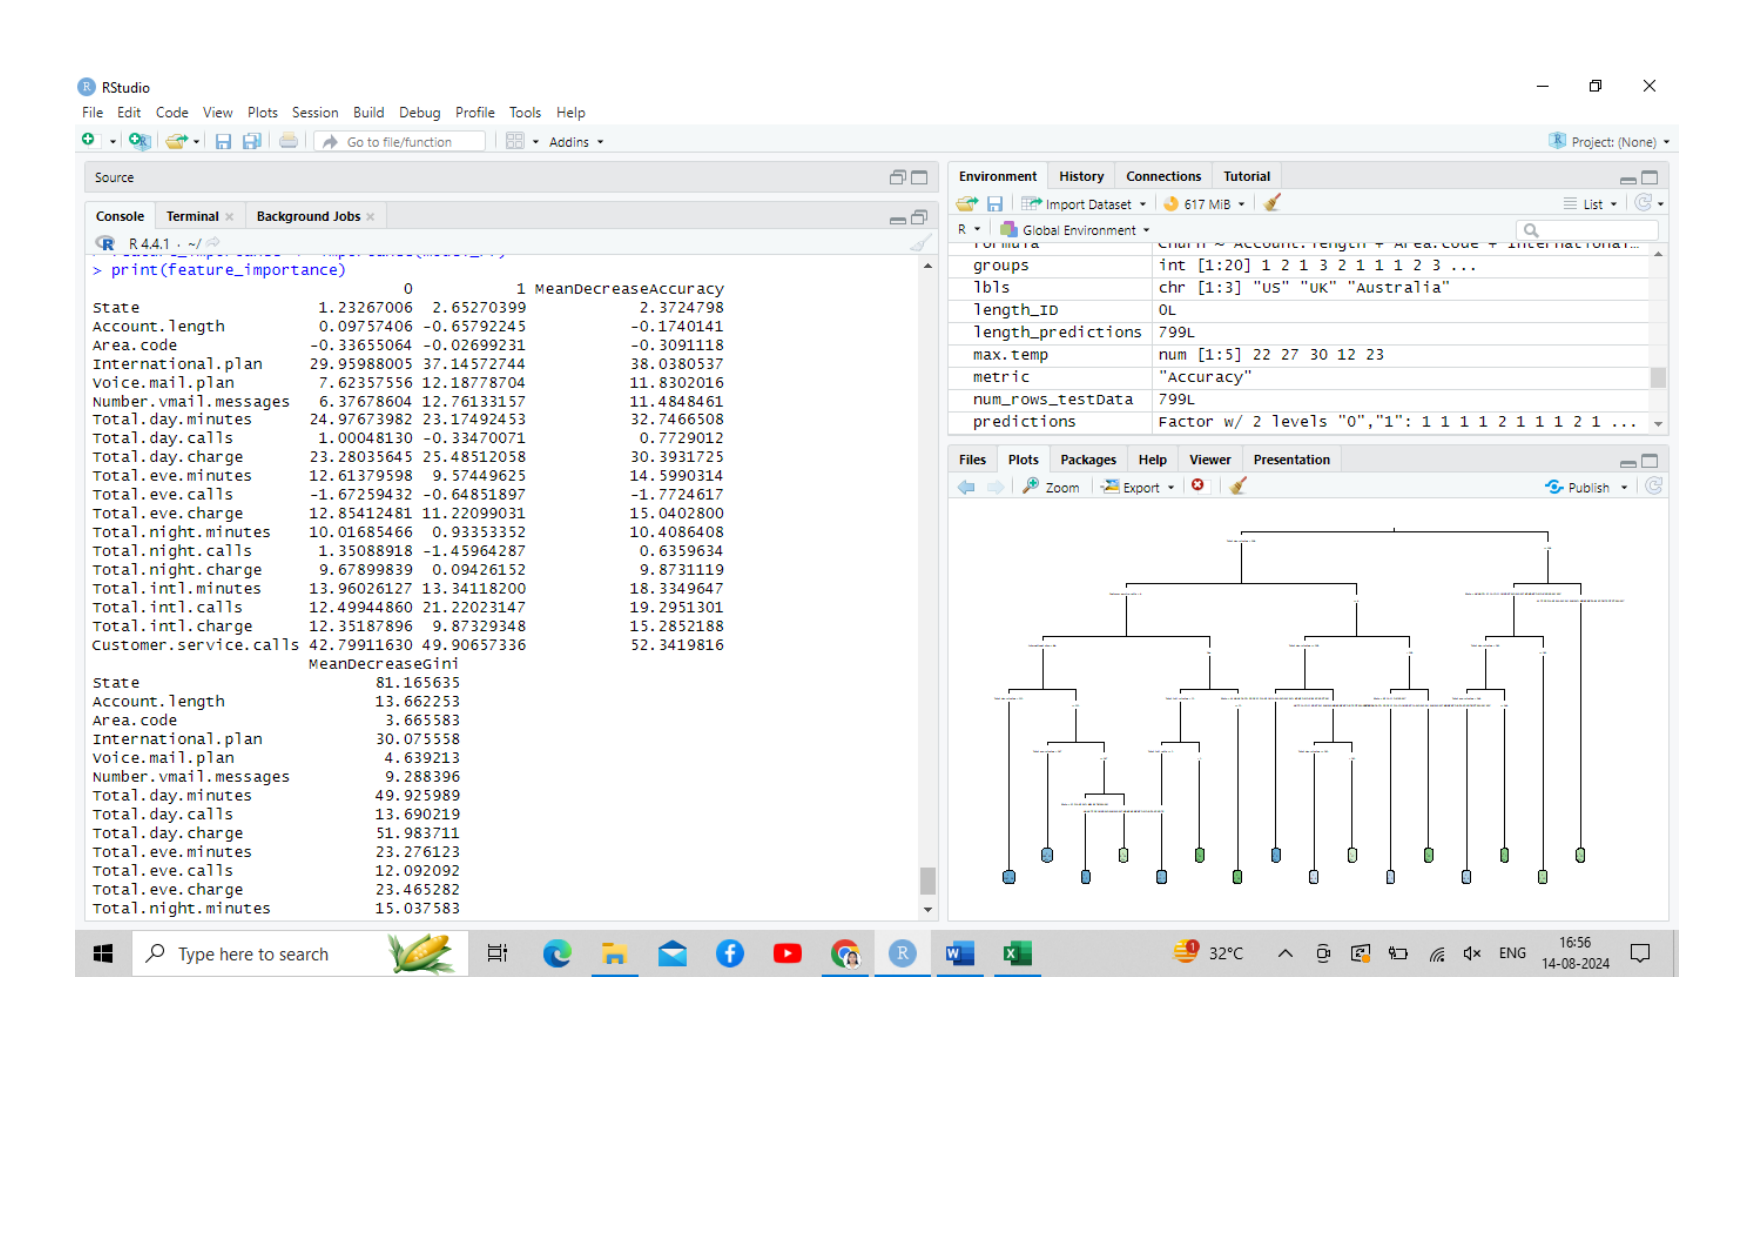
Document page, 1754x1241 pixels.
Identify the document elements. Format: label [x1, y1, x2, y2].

picture [75, 75, 1679, 977]
